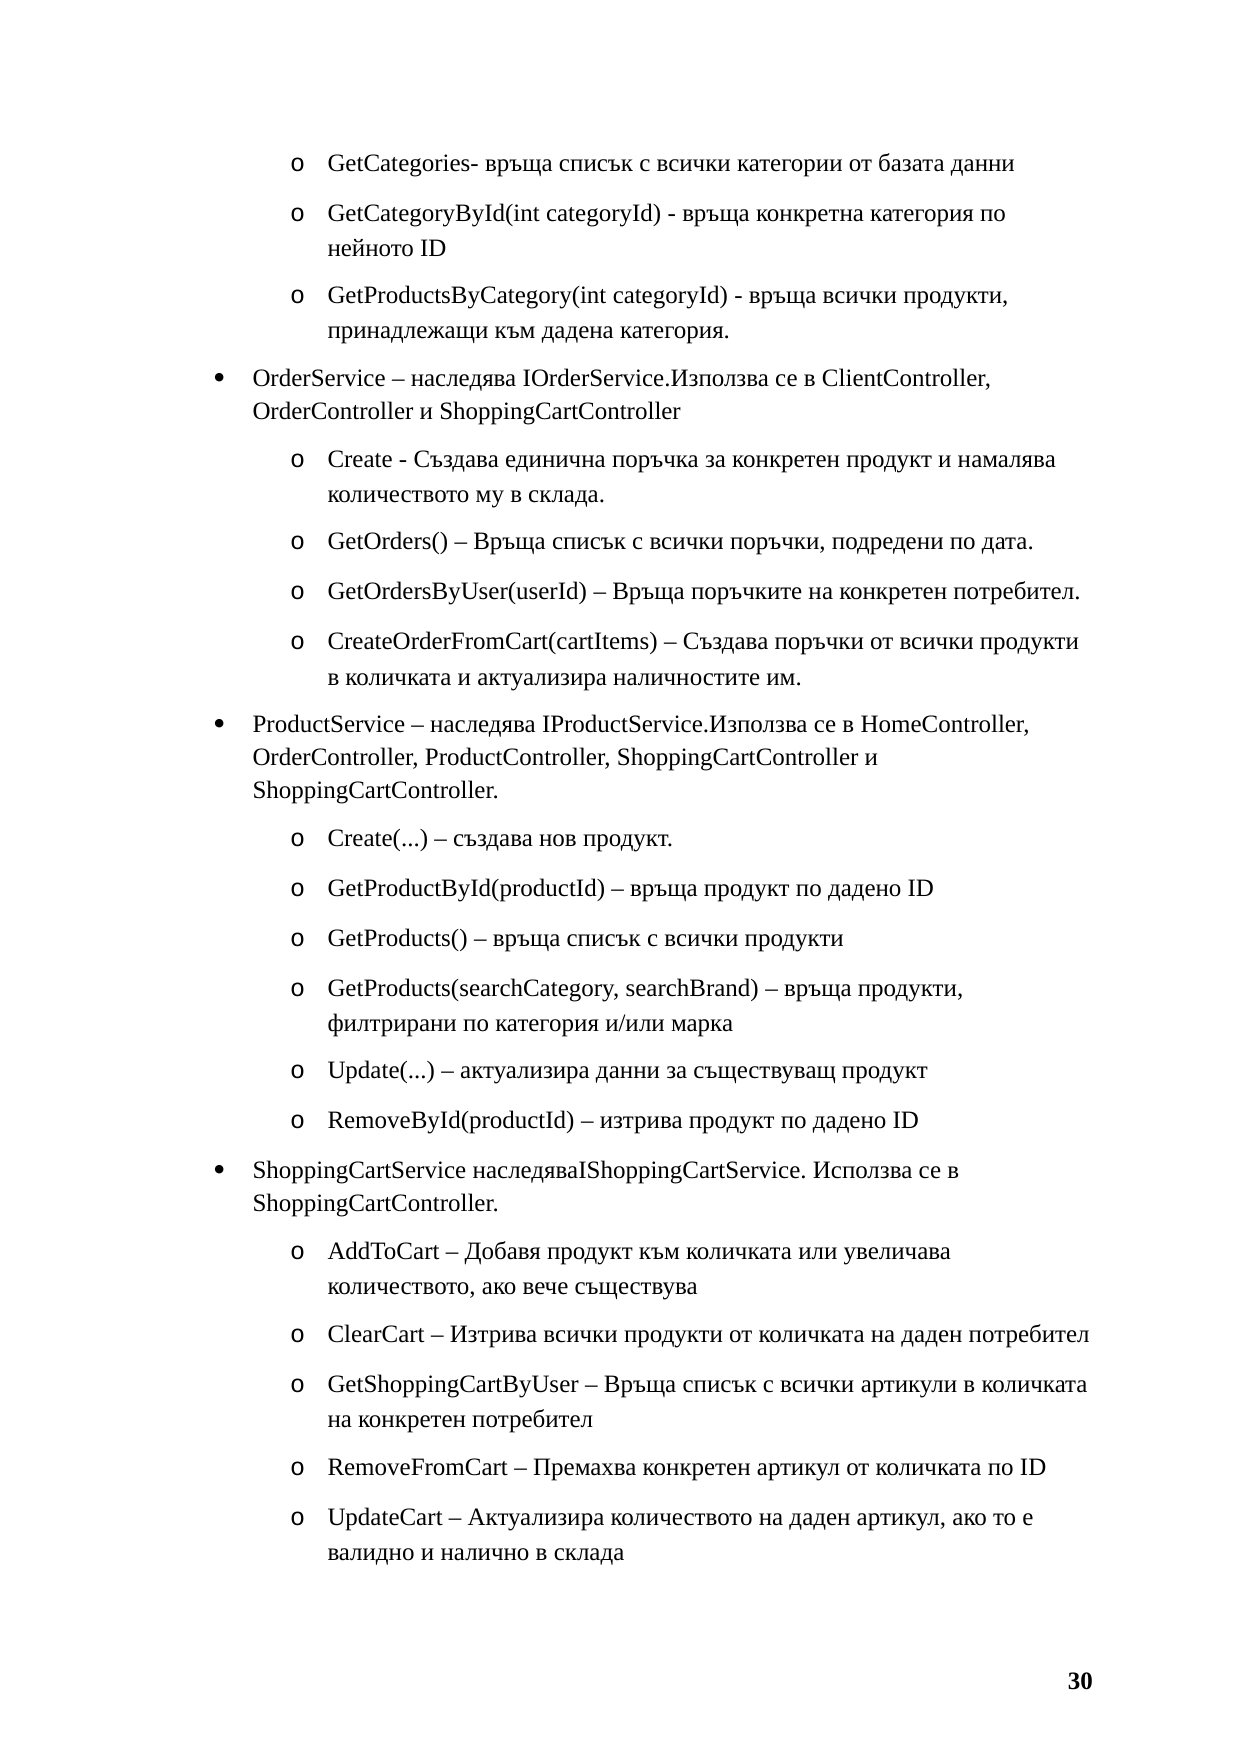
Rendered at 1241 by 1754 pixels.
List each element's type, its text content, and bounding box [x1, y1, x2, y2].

list ProductService – наследява IProductService.Използва се в HomeController, OrderController, ProductController, ShoppingCartController и ShoppingCartController. [215, 709, 1092, 804]
list GetProductById(productId) – връща продукт по дадено ID [290, 873, 1092, 904]
list GetProducts() – връща списък с всички продукти [290, 923, 1092, 954]
list RemoveFromCart – Премахва конкретен артикул от количката по ID [290, 1452, 1092, 1482]
list GetProducts(searchCategory, searchBrand) – връща продукти, филтрирани по категория и/или марка [290, 973, 1092, 1037]
list Update(...) – актуализира данни за съществуващ продукт [290, 1056, 1092, 1086]
list GetOrders() – Връща списък с всички поръчки, подредени по дата. [290, 526, 1092, 557]
list GetCategories- връща списък с всички категории от базата данни [290, 148, 1092, 178]
list Create - Създава единична поръчка за конкретен продукт и намалява количеството му в склада. [290, 444, 1092, 508]
list AddToCart – Добавя продукт към количката или увеличава количеството, ако вече съществува [290, 1236, 1092, 1300]
list CreateOrderFromCart(cartItems) – Създава поръчки от всички продукти в количката и актуализира наличностите им. [290, 626, 1092, 690]
list GetShoppingCartByUser – Връща списък с всички артикули в количката на конкретен потребител [290, 1369, 1092, 1433]
list Create(...) – създава нов продукт. [290, 823, 1092, 854]
list ShoppingCartService наследяваIShoppingCartService. Исползва се в ShoppingCartController. [215, 1156, 1092, 1217]
list UpdateCart – Актуализира количеството на даден артикул, ако то е валидно и налично в склада [290, 1502, 1092, 1565]
list GetCategoryById(int categoryId) - връща конкретна категория по нейното ID [290, 198, 1092, 262]
list ClearCart – Изтрива всички продукти от количката на даден потребител [290, 1319, 1092, 1350]
list RemoveById(productId) – изтрива продукт по дадено ID [290, 1106, 1092, 1136]
list GetOrdersByUser(userId) – Връща поръчките на конкретен потребител. [290, 576, 1092, 607]
list OrderService – наследява IOrderService.Използва се в ClientController, OrderController и ShoppingCartController [215, 363, 1092, 425]
list GetProductsByCategory(int categoryId) - връща всички продукти, принадлежащи към дадена категория. [290, 280, 1092, 344]
